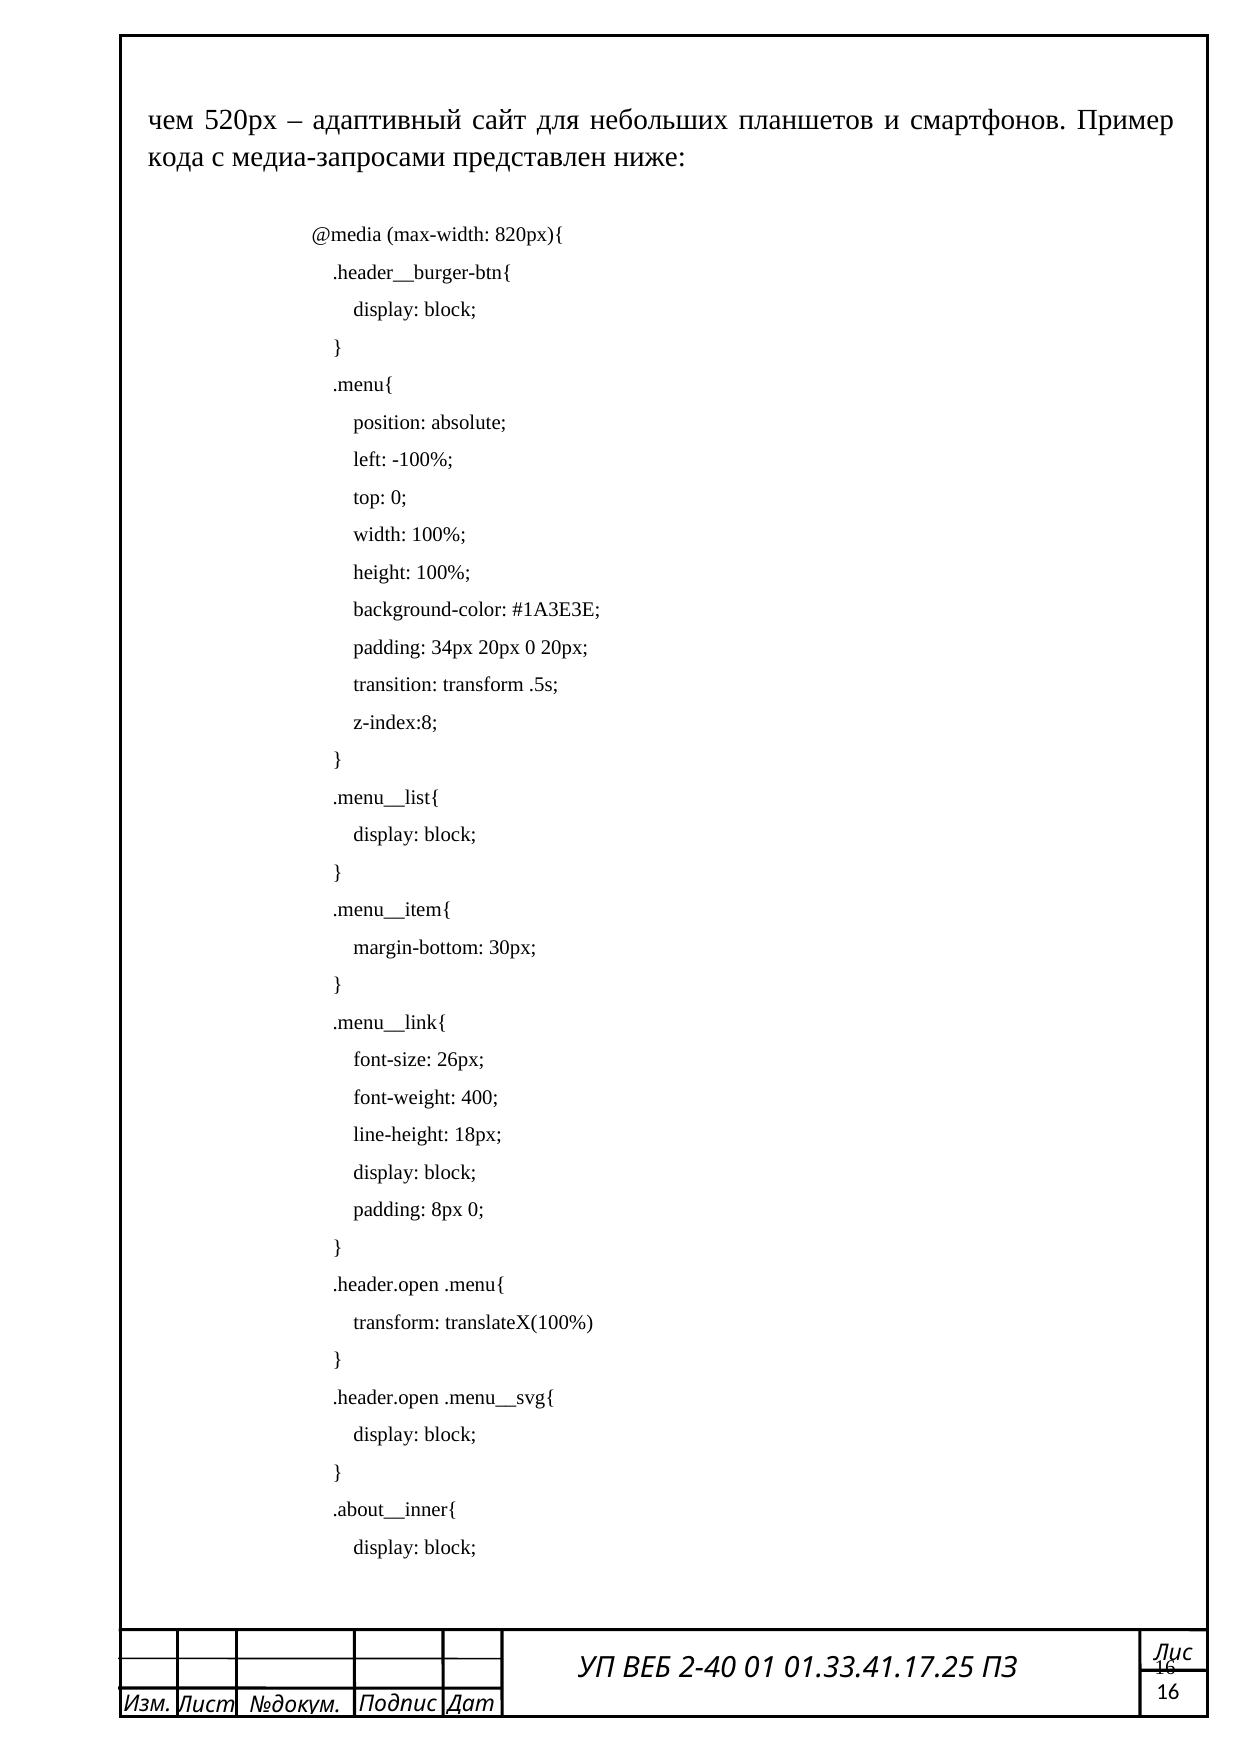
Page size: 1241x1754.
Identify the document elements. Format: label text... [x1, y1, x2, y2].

list line-height: 18px; [223, 1112, 1175, 1149]
list } [223, 1337, 1175, 1374]
list .about__inner{ [223, 1487, 1175, 1524]
list } [223, 1224, 1175, 1262]
list font-size: 26px; [223, 1037, 1175, 1074]
list width: 100%; [223, 512, 1175, 549]
list } [223, 737, 1175, 774]
list } [223, 1449, 1175, 1487]
list display: block; [223, 1524, 1175, 1562]
list display: block; [223, 1149, 1175, 1187]
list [148, 99, 1175, 174]
list top: 0; [223, 474, 1175, 512]
list transition: transform .5s; [223, 662, 1175, 699]
list } [223, 324, 1175, 362]
list margin-bottom: 30px; [223, 924, 1175, 962]
list z-index:8; [223, 699, 1175, 737]
list position: absolute; [223, 399, 1175, 437]
list } [223, 849, 1175, 887]
list .header.open .menu__svg{ [223, 1374, 1175, 1412]
list .header.open .menu{ [223, 1262, 1175, 1299]
list left: -100%; [223, 437, 1175, 474]
list height: 100%; [223, 549, 1175, 587]
list padding: 8px 0; [223, 1187, 1175, 1224]
list display: block; [223, 287, 1175, 324]
list background-color: #1A3E3E; [223, 587, 1175, 624]
list .menu__link{ [223, 999, 1175, 1037]
list display: block; [223, 1412, 1175, 1449]
list display: block; [223, 812, 1175, 849]
list .header__burger-btn{ [223, 249, 1175, 287]
list @media (max-width: 820px){ [223, 212, 1175, 249]
list padding: 34px 20px 0 20px; [223, 624, 1175, 662]
list font-weight: 400; [223, 1074, 1175, 1112]
list .menu__item{ [223, 887, 1175, 924]
list .menu__list{ [223, 774, 1175, 812]
list .menu{ [223, 362, 1175, 399]
list transform: translateX(100%) [223, 1299, 1175, 1337]
list } [223, 962, 1175, 999]
